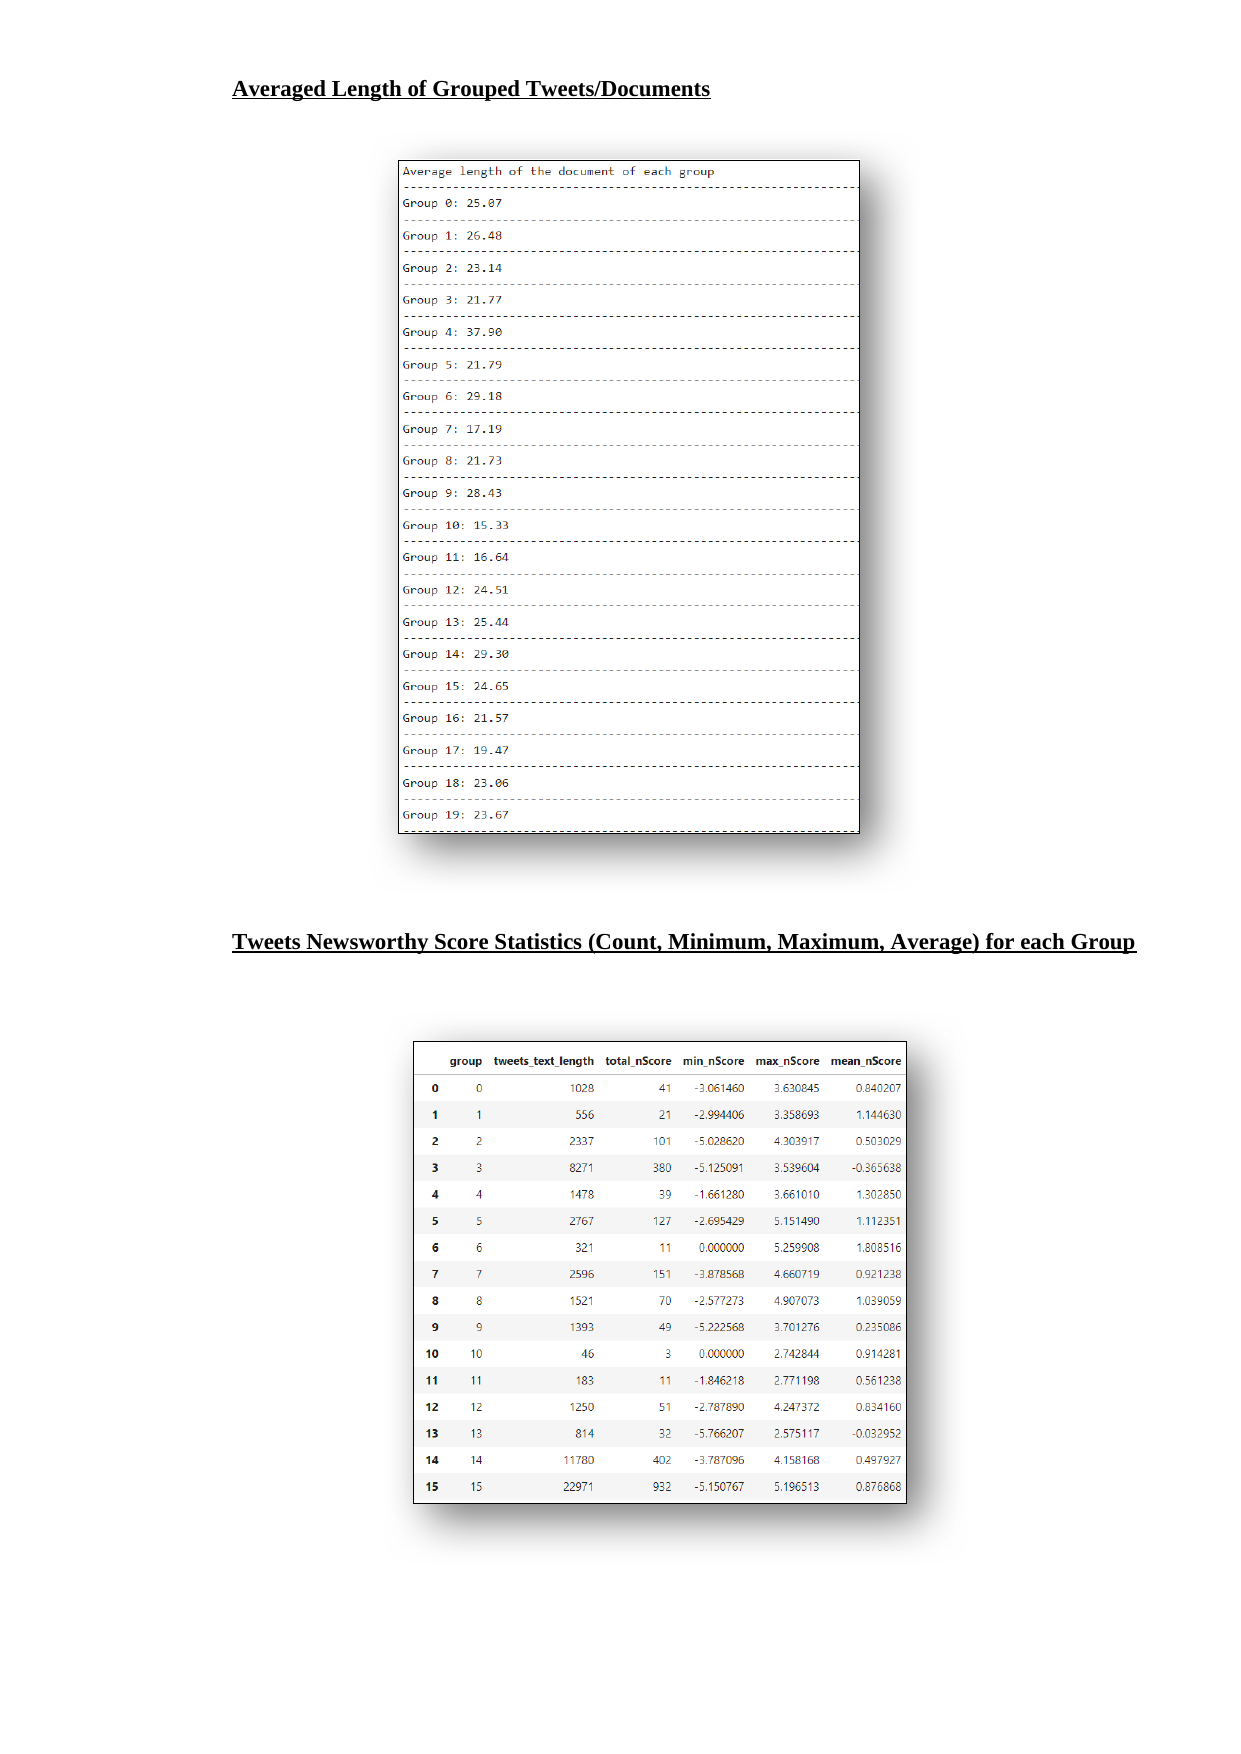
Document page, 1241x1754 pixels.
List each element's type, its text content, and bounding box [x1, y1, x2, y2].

picture [414, 1042, 906, 1503]
picture [399, 161, 859, 833]
list Averaged Length of Grouped Tweets/Documents [232, 75, 1165, 101]
list Tweets Newsworthy Score Statistics (Count, Minimum, Maximum, Average) for each Group [232, 928, 1165, 955]
